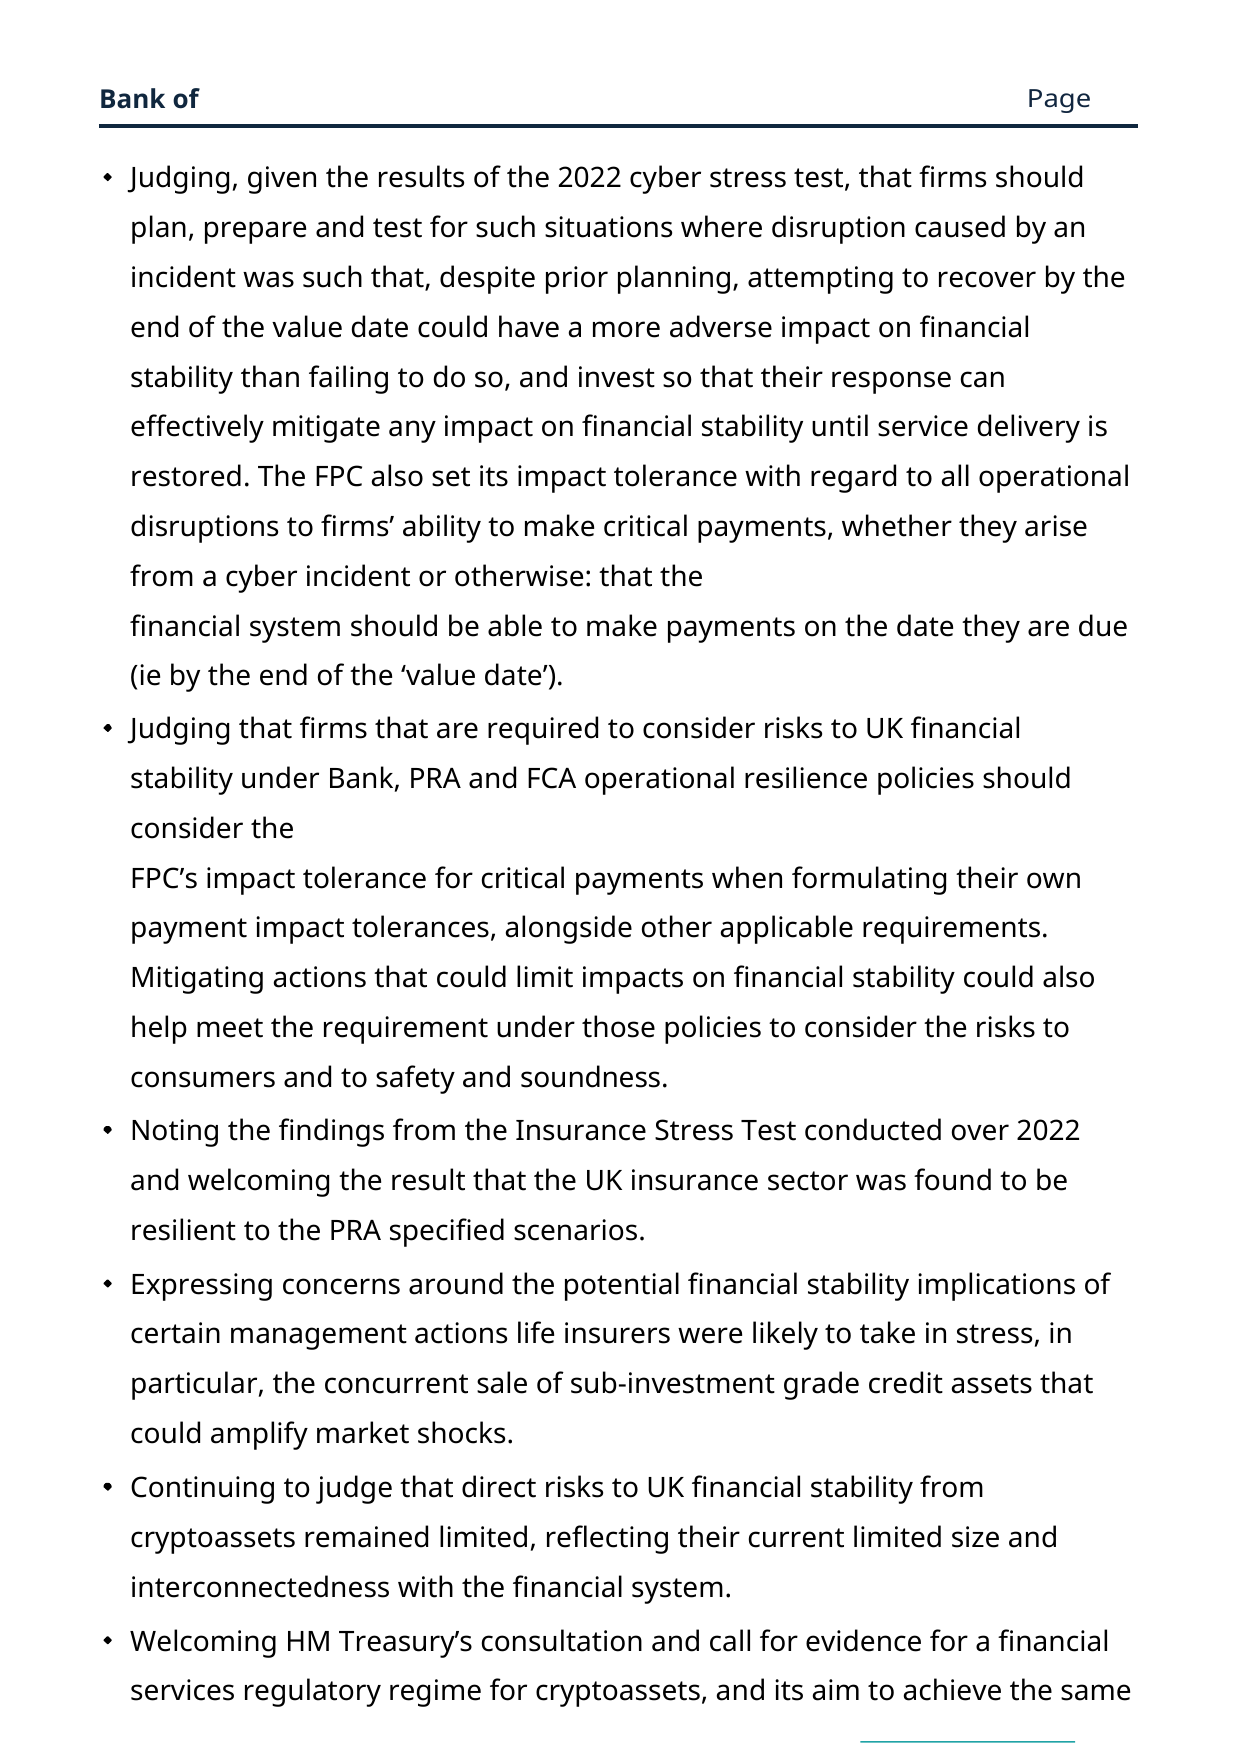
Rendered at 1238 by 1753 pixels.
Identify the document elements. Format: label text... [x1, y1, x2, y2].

text Expressing concerns around the potential financial stability implications of certain management actions life insurers were likely to take in stress, in particular, the concurrent sale of sub-investment grade credit assets that could amplify market shocks. [130, 1264, 1126, 1452]
text Judging, given the results of the 2022 cyber stress test, that firms should plan, prepare and test for such situations where disruption caused by an incident was such that, despite prior planning, attempting to recover by the end of the value date could have a more adverse impact on financial stability than failing to do so, and invest so that their response can effectively mitigate any impact on financial stability until service delivery is restored. The FPC also set its impact tolerance with regard to all operational disruptions to firms’ ability to make critical payments, whether they arise from a cyber incident or otherwise: that the [130, 158, 1134, 594]
text Continuing to judge that direct risks to UK financial stability from cryptoassets remained limited, reflecting their current limited size and interconnectedness with the financial system. [130, 1467, 1149, 1605]
text FPC’s impact tolerance for critical payments when formulating their own payment impact tolerances, alongside other applicable requirements. Mitigating actions that could limit impacts on financial stability could also help meet the requirement under those policies to consider the risks to consumers and to safety and soundness. [130, 858, 1139, 1096]
text financial system should be able to make payments on the date they are due (ie by the end of the ‘value date’). [130, 606, 1131, 694]
text Judging that firms that are required to consider risks to UK financial stability under Bank, PRA and FCA operational resilience policies should consider the [130, 709, 1131, 847]
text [130, 1621, 1149, 1709]
text Noting the findings from the Insurance Stress Test conducted over 2022 and welcoming the result that the UK insurance sector was found to be resilient to the PRA specified scenarios. [130, 1111, 1092, 1248]
